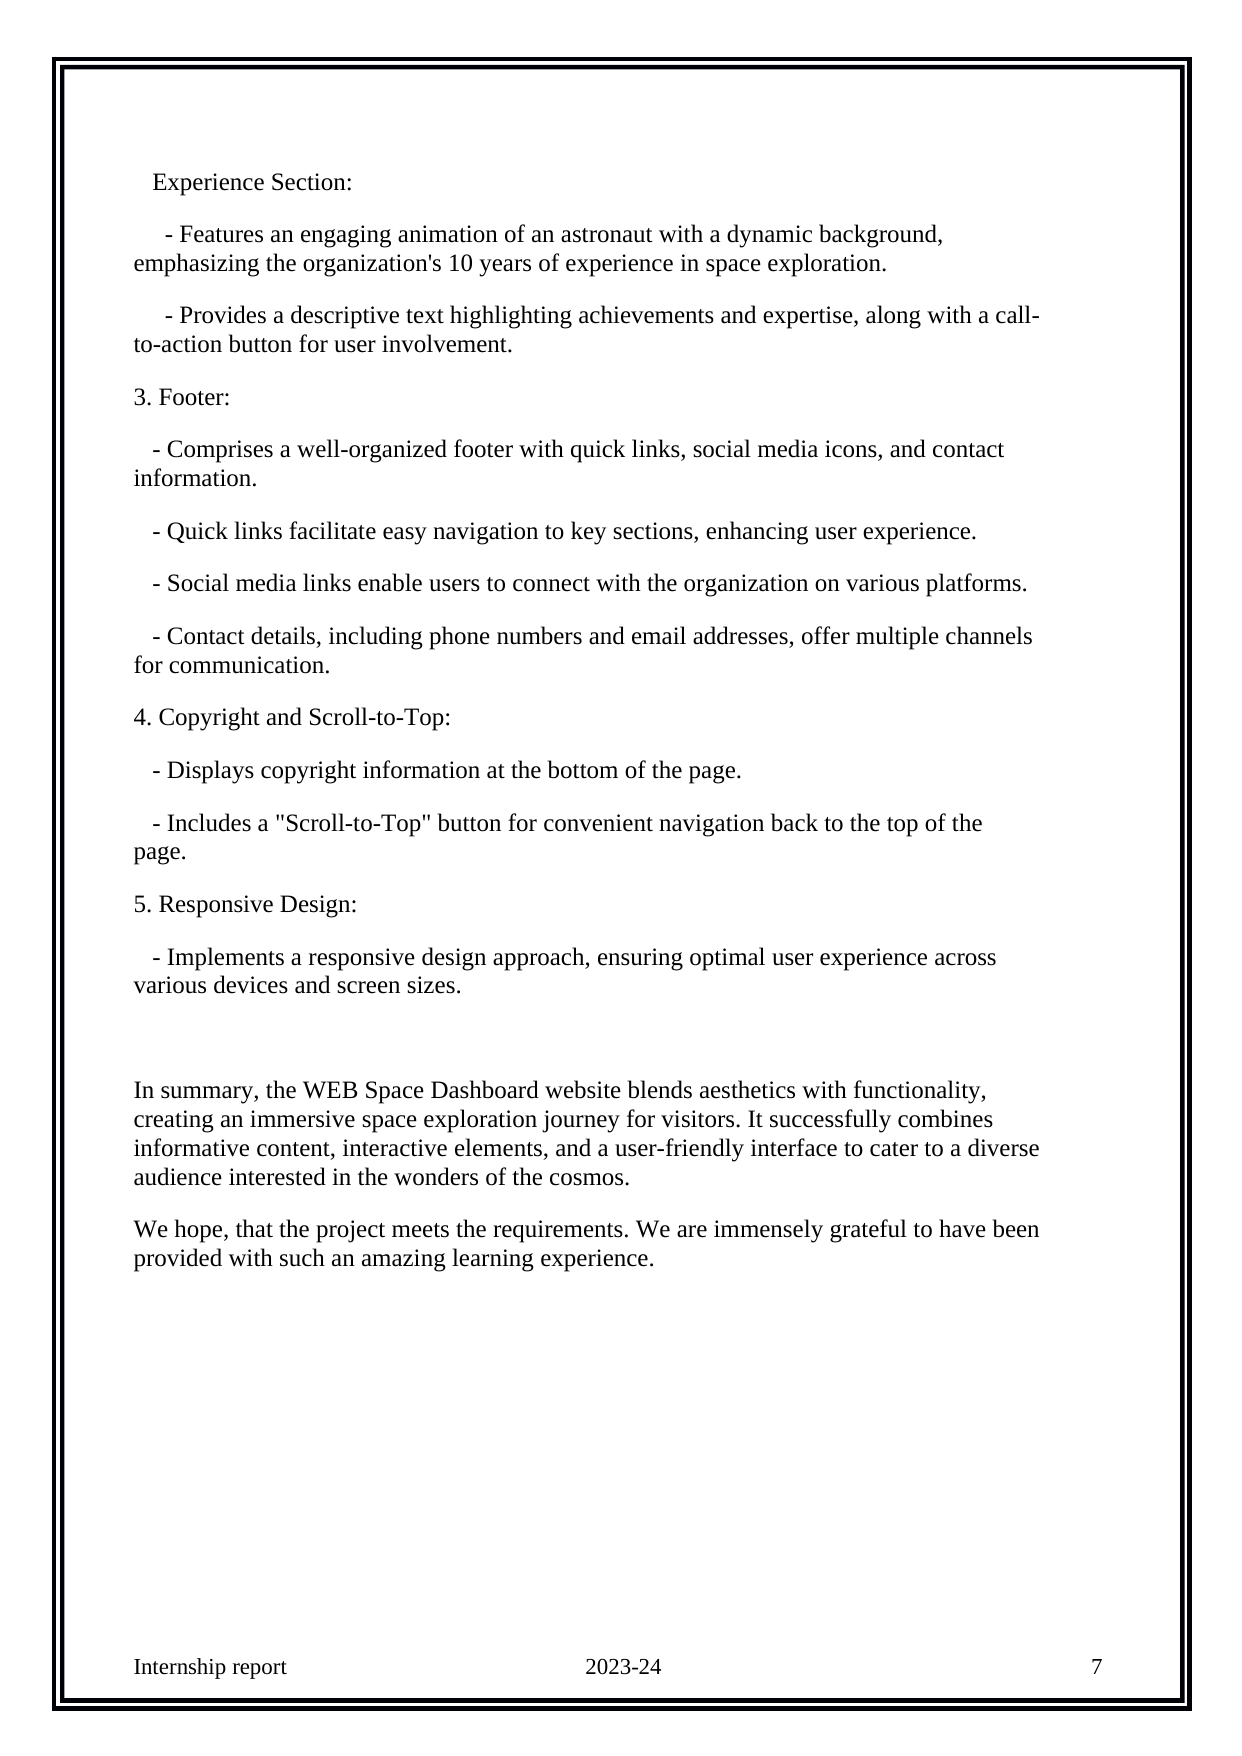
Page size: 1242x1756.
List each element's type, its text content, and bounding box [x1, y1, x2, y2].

text - Social media links enable users to connect with the organization on various platforms. [133, 568, 1042, 597]
text 5. Responsive Design: [133, 889, 1042, 918]
text - Displays copyright information at the bottom of the page. [133, 755, 1042, 784]
text In summary, the WEB Space Dashboard website blends aesthetics with functionality, creating an immersive space exploration journey for visitors. It successfully combines informative content, interactive elements, and a user-friendly interface to cater to a diverse audience interested in the wonders of the cosmos. [133, 1076, 1042, 1191]
text - Contact details, including phone numbers and email addresses, offer multiple channels for communication. [133, 621, 1042, 679]
text - Comprises a well-organized footer with quick links, social media icons, and contact information. [133, 434, 1042, 492]
text Experience Section: [133, 167, 1042, 195]
text - Provides a descriptive text highlighting achievements and expertise, along with a call-to-action button for user involvement. [133, 301, 1042, 358]
text - Implements a responsive design approach, ensuring optimal user experience across various devices and screen sizes. [133, 942, 1042, 999]
text 4. Copyright and Scroll-to-Top: [133, 702, 1042, 731]
text - Includes a "Scroll-to-Top" button for convenient navigation back to the top of the page. [133, 808, 1042, 865]
text 3. Footer: [133, 382, 1042, 411]
text - Features an engaging animation of an astronaut with a dynamic background, emphasizing the organization's 10 years of experience in space exploration. [133, 219, 1042, 277]
text We hope, that the project meets the requirements. We are immensely grateful to have been provided with such an amazing learning experience. [133, 1214, 1042, 1272]
text - Quick links facilitate easy navigation to key sections, enhancing user experience. [133, 516, 1042, 545]
